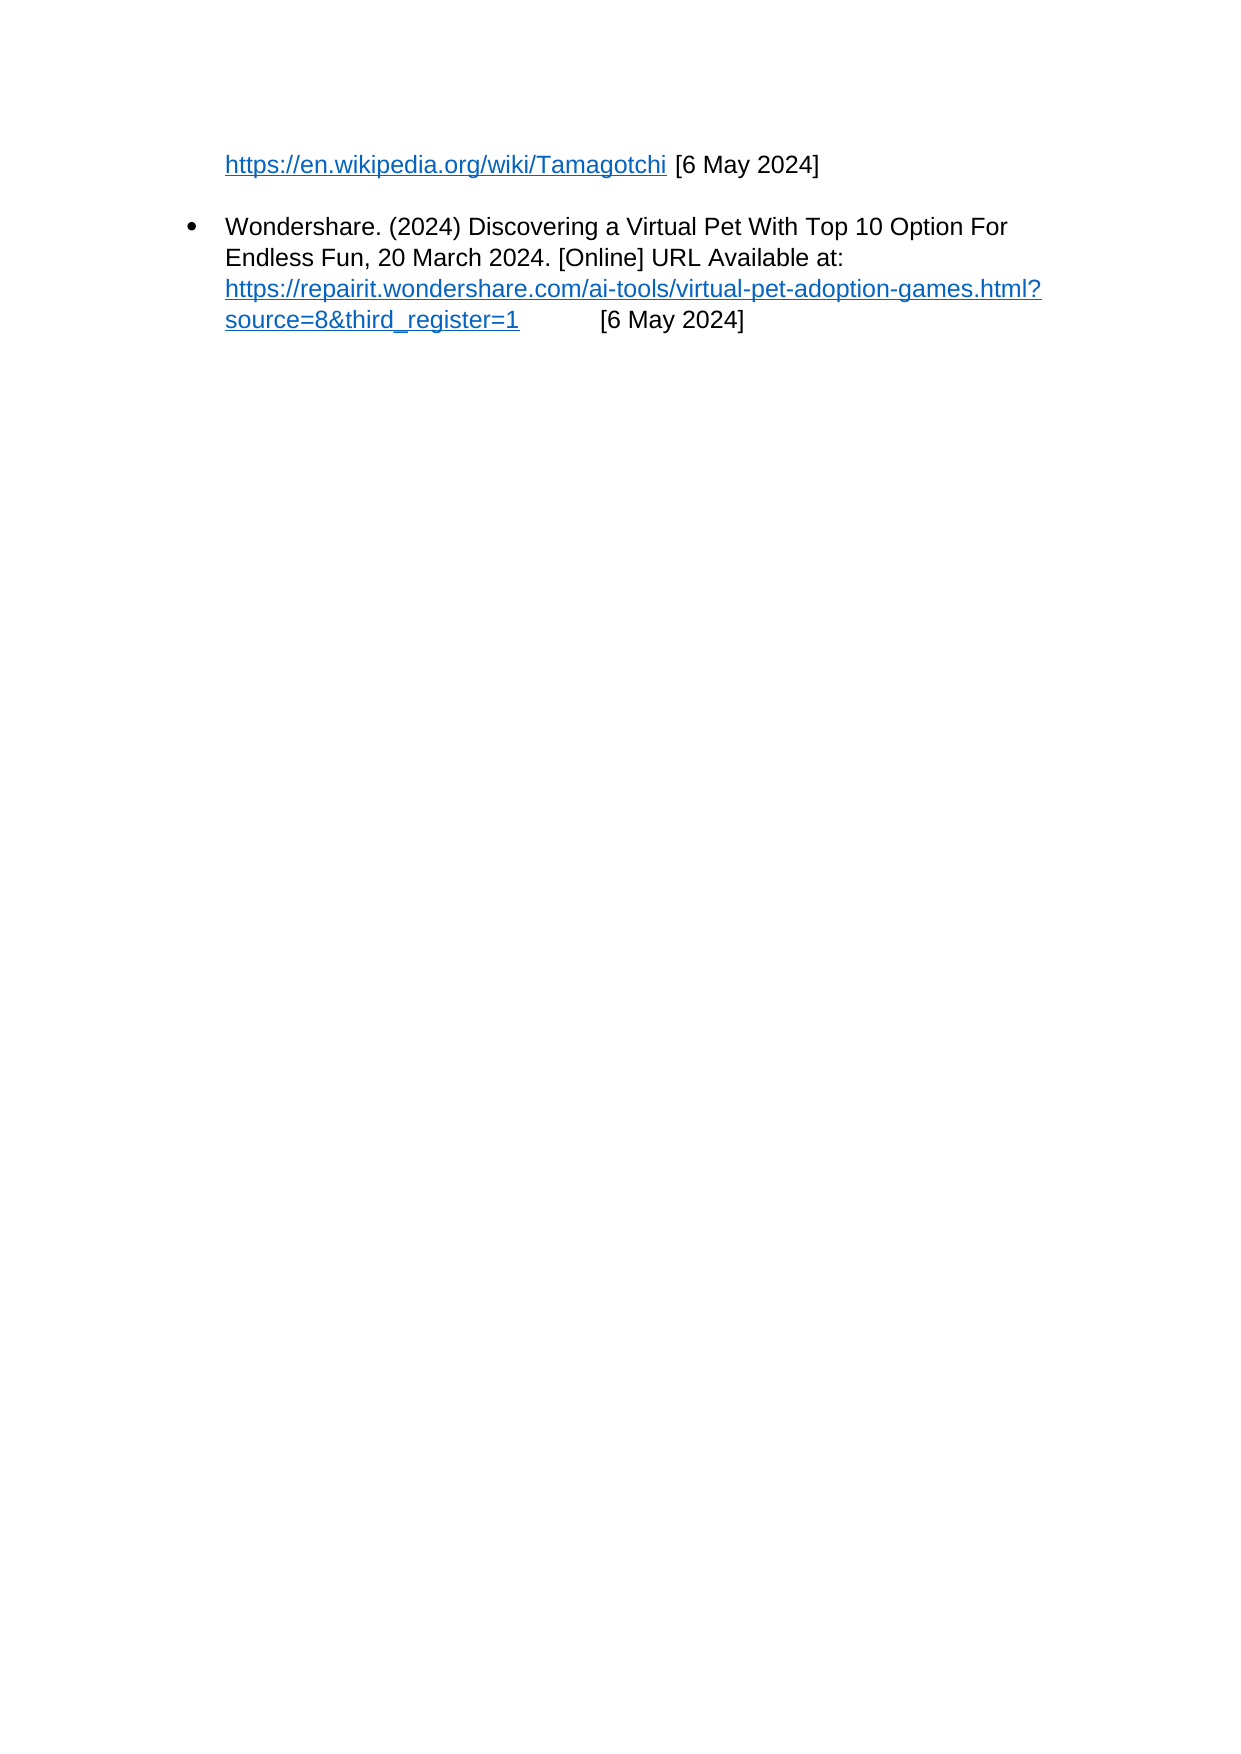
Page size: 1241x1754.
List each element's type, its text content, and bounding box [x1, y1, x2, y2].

list https://en.wikipedia.org/wiki/Tamagotchi [6 May 2024] [225, 150, 1090, 179]
list https://repairit.wondershare.com/ai-tools/virtual-pet-adoption-games.html?source=8&third_register=1 [6 May 2024] [225, 274, 1090, 334]
list Wondershare. (2024) Discovering a Virtual Pet With Top 10 Option For Endless Fun, 20 March 2024. [Online] URL Available at: [187, 212, 1090, 272]
